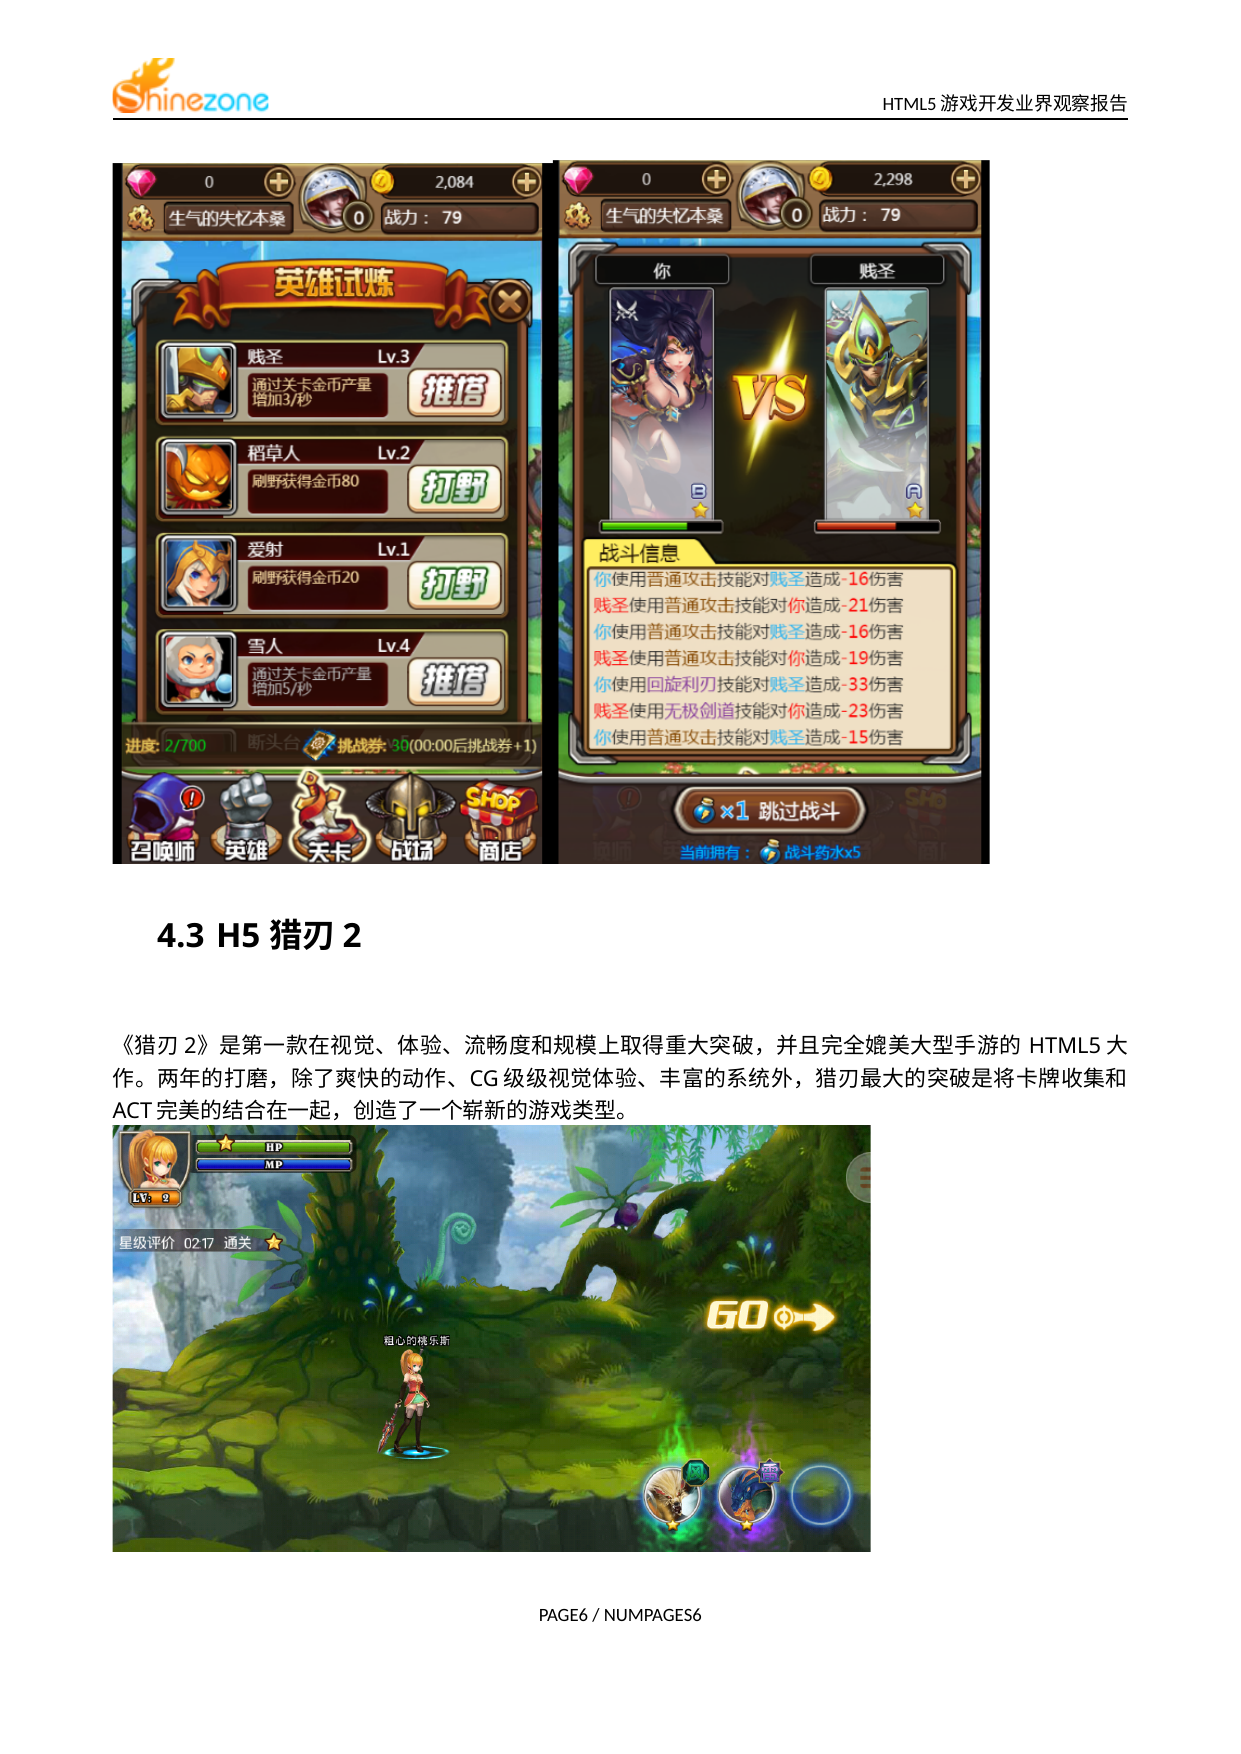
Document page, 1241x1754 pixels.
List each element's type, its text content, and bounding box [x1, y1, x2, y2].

subtitle H5 猎刃2 [157, 901, 1128, 966]
picture [112, 58, 269, 113]
picture [112, 158, 990, 864]
text 《猎刃2》是第一款在视觉、体验、流畅度和规模上取得重大突破，并且完全媲美大型手游的HTML5大作。两年的打磨，除了爽快的动作、CG级级视觉体验、丰富的系统外，猎刃最大的突破是将卡牌收集和ACT完美的结合在一起，创造了一个崭新的游戏类型。 [112, 1028, 1128, 1126]
picture [112, 1125, 871, 1552]
